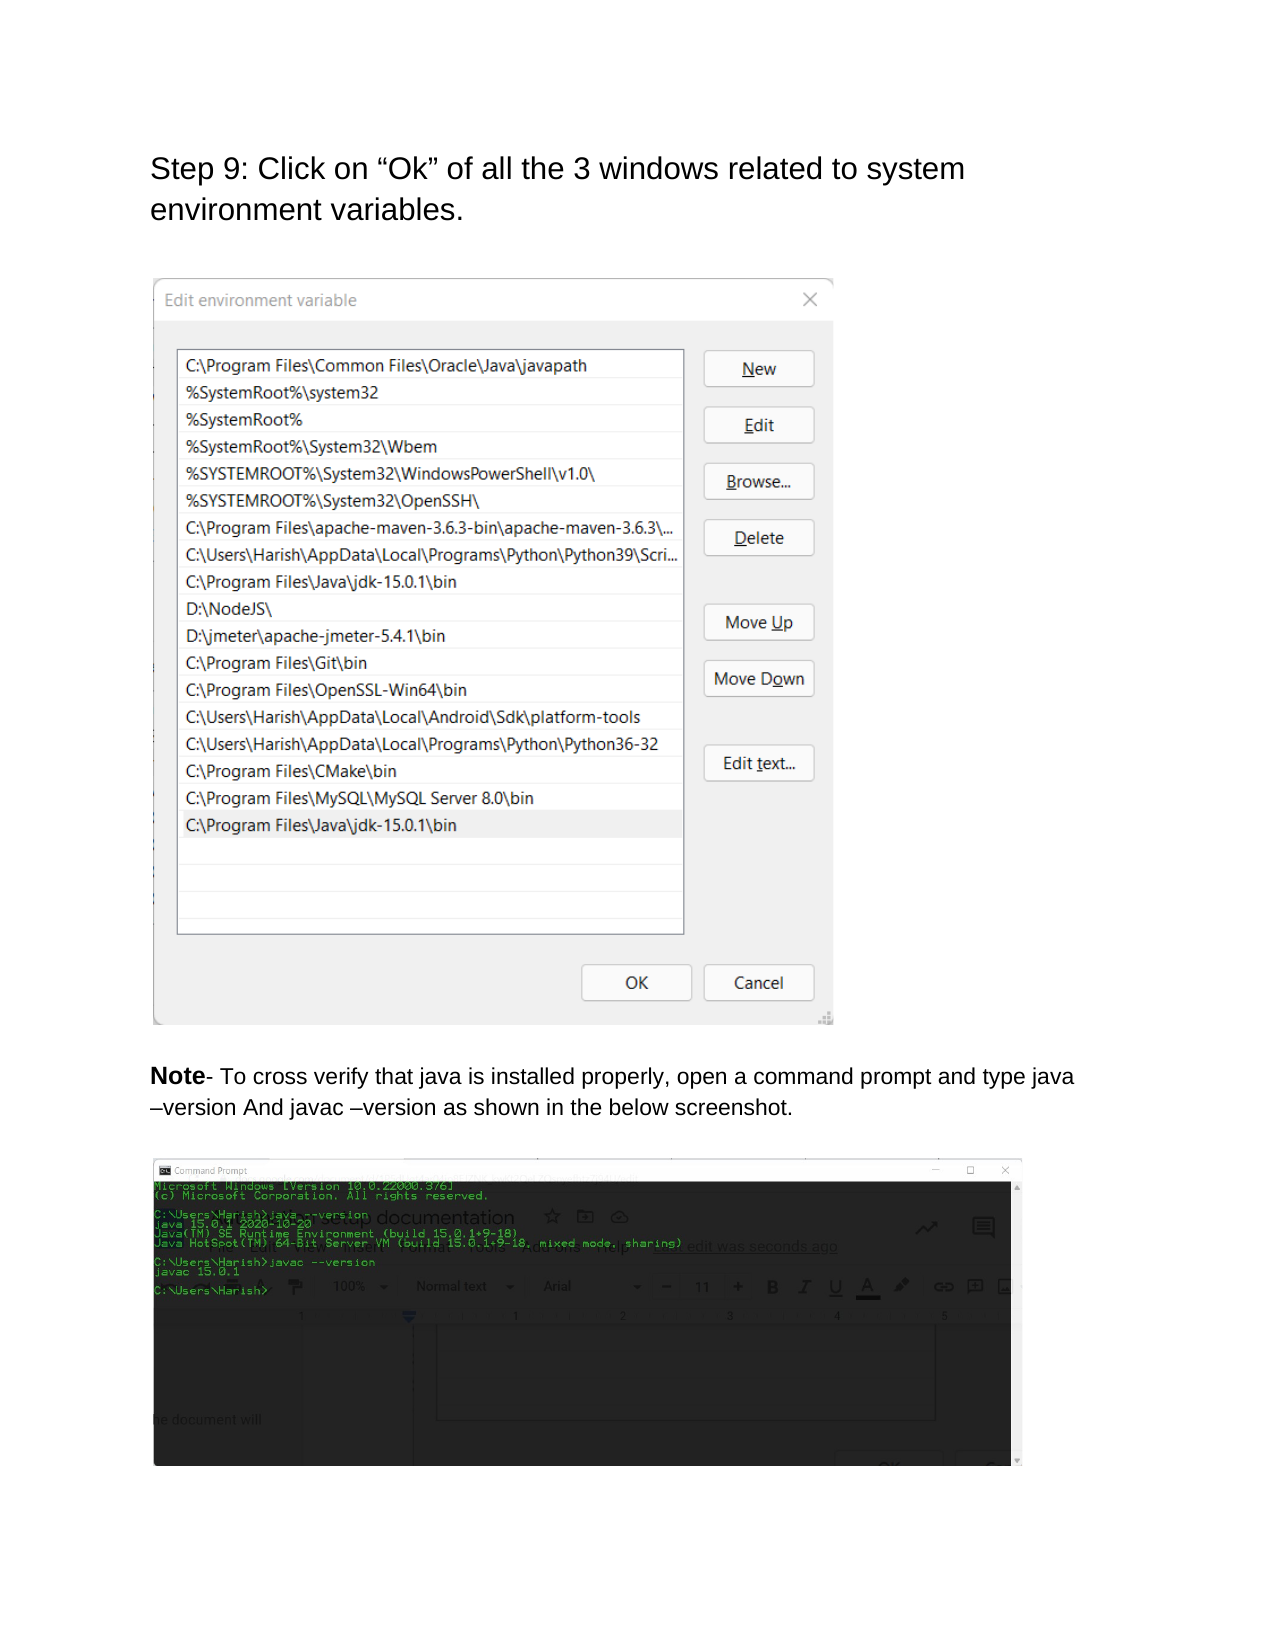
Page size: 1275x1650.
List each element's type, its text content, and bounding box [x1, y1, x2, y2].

picture [153, 1158, 1023, 1466]
text –version And javac –version as shown in the below screenshot. [150, 1094, 1142, 1121]
text Note- To cross verify that java is installed properly, open a command prompt and type java [150, 1061, 1142, 1090]
picture [153, 278, 834, 1025]
text Step 9: Click on “Ok” of all the 3 windows related to system environment variables. [150, 150, 968, 227]
